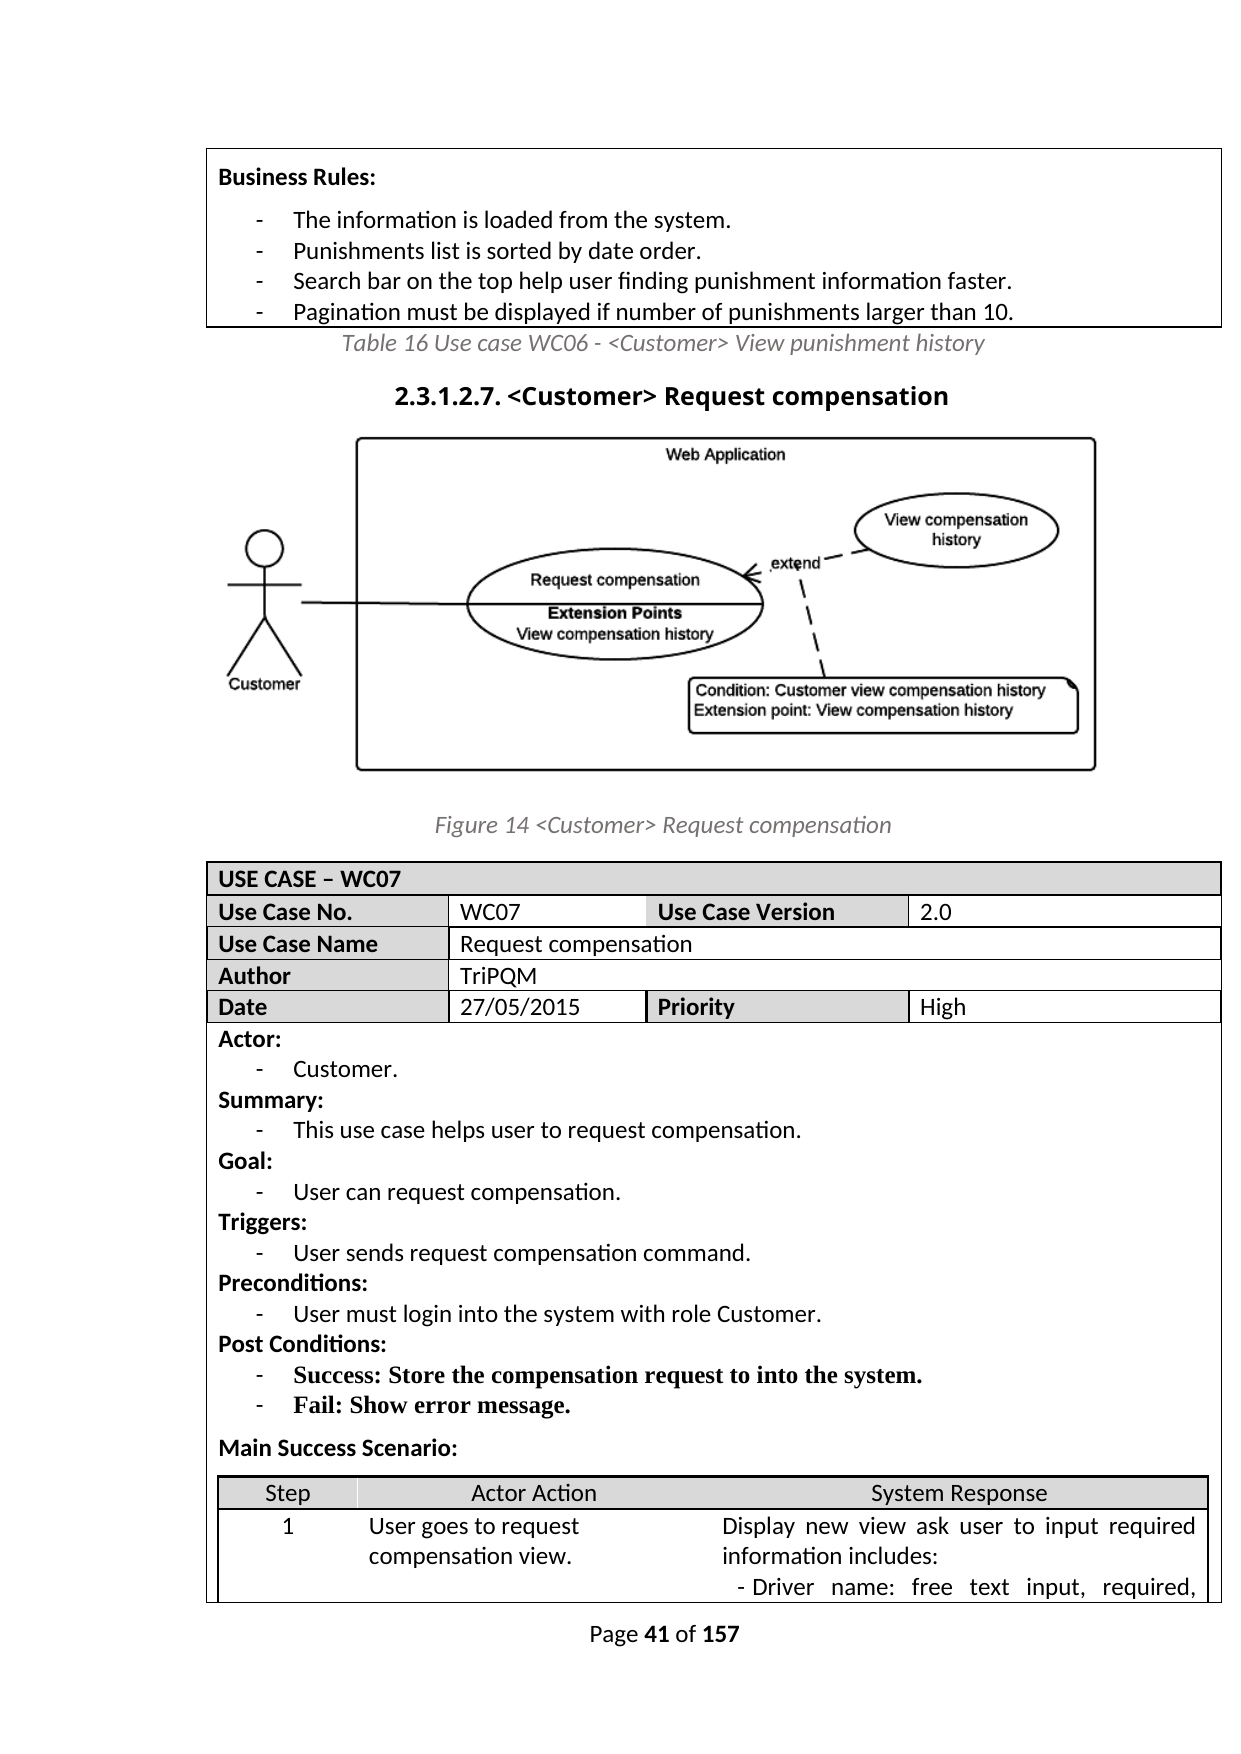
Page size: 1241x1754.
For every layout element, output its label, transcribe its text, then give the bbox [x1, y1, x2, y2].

subtitle <Customer> Request compensation [394, 379, 1122, 413]
table_cell TriPQM [449, 960, 1221, 990]
table_cell Use Case No. [207, 896, 448, 926]
table_cell Date [208, 991, 448, 1022]
table_cell WC07 [449, 896, 646, 926]
table_cell 2.0 [909, 896, 1221, 926]
table_header USE CASE – WC07 [208, 863, 1220, 894]
text Figure <Customer> Request compensation [207, 810, 1122, 840]
table_cell Priority [648, 991, 908, 1022]
table_cell Author [207, 960, 448, 990]
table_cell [207, 1023, 1221, 1602]
table_cell Use Case Version [646, 896, 908, 926]
table_cell High [910, 991, 1220, 1022]
table_cell 27/05/2015 [450, 991, 645, 1022]
table_cell Request compensation [450, 928, 1220, 959]
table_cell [207, 149, 1221, 326]
table_cell Use Case Name [208, 927, 448, 959]
picture [208, 415, 1121, 791]
text Table 16 Use case WC06 - <Customer> View punishment history [207, 328, 1122, 358]
